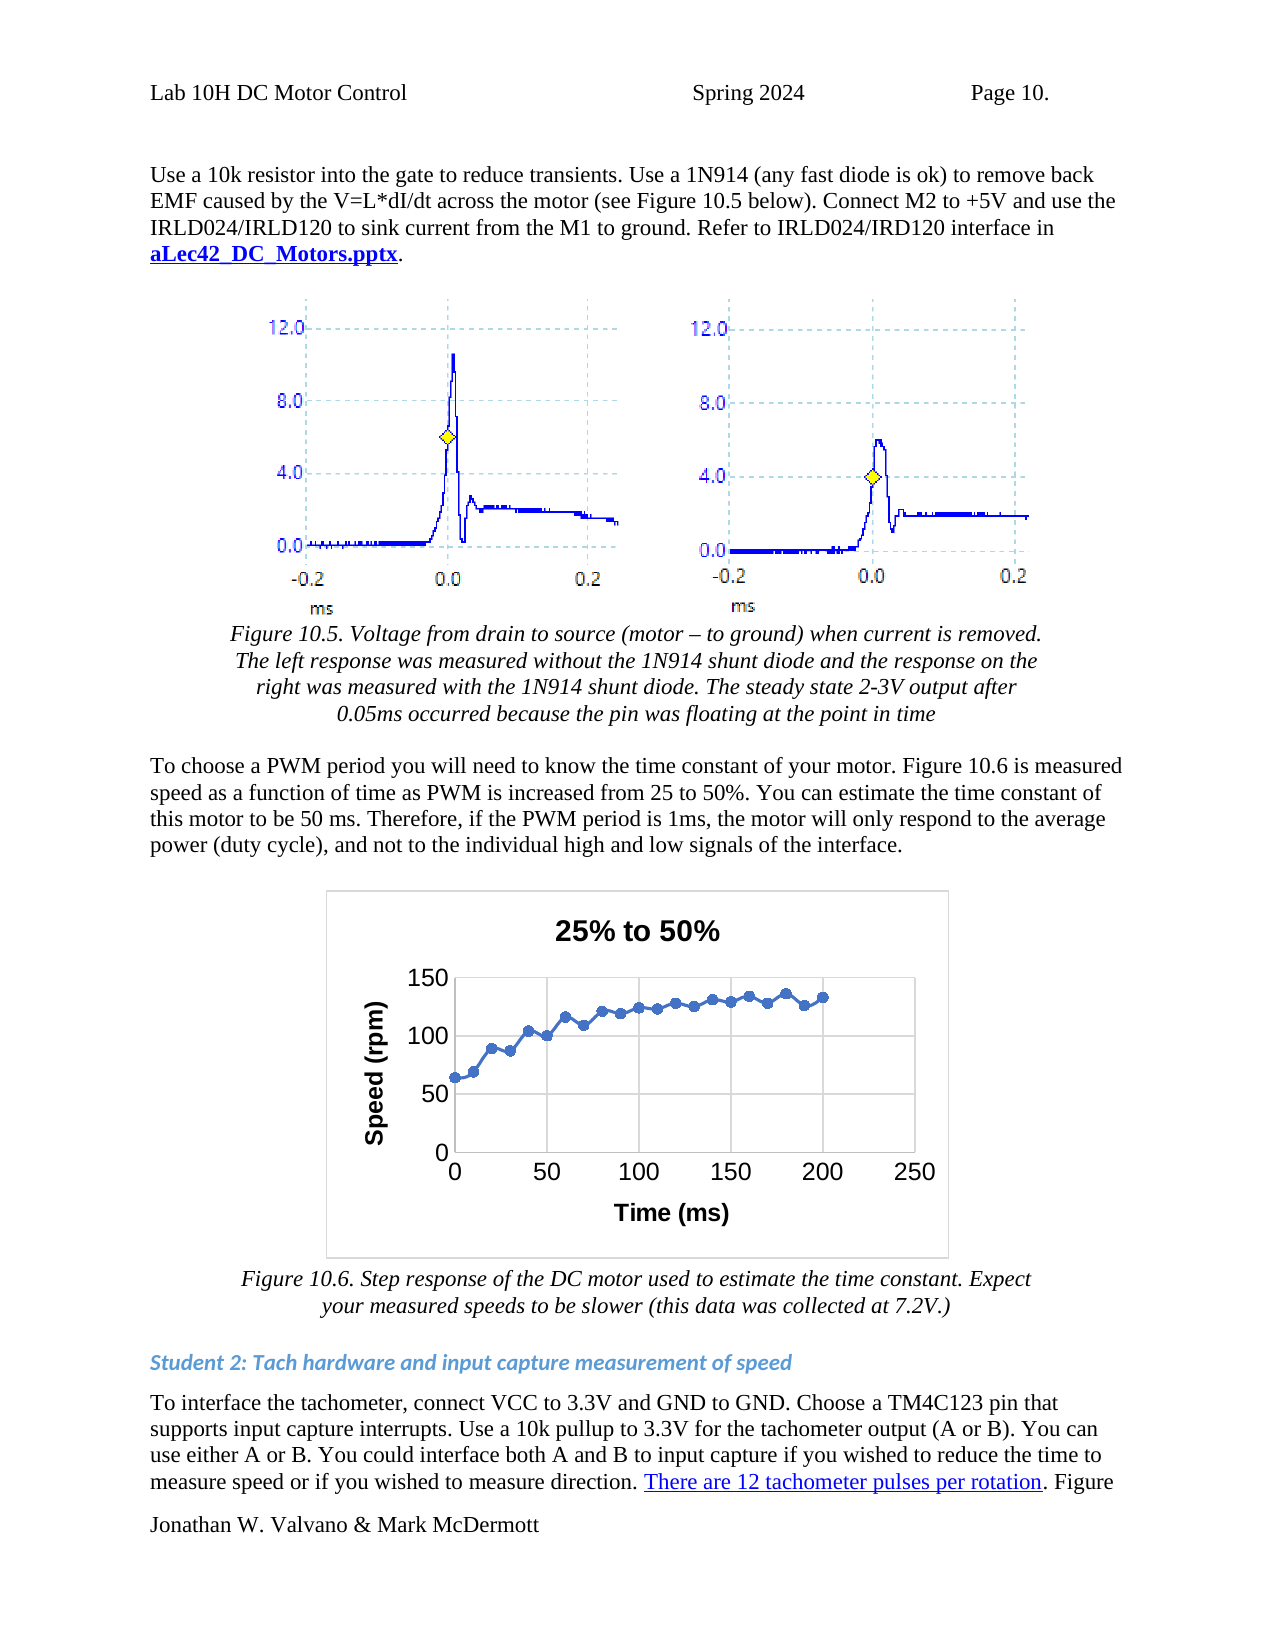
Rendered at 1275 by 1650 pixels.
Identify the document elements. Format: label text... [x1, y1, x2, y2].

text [150, 161, 1125, 267]
picture [681, 299, 1029, 615]
text To choose a PWM period you will need to know the time constant of your motor. Figure 10.6 is measured speed as a function of time as PWM is increased from 25 to 50%. You can estimate the time constant of this motor to be 50 ms. Therefore, if the PWM period is 1ms, the motor will only respond to the average power (duty cycle), and not to the individual high and low signals of the interface. [150, 752, 1125, 858]
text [150, 1389, 1125, 1494]
subtitle Student 2: Tach hardware and input capture measurement of speed [150, 1348, 1125, 1376]
text Figure 10.5. Voltage from drain to source (motor – to ground) when current is removed. The left response was measured without the 1N914 shunt diode and the response on the right was measured with the 1N914 shunt diode. The steady state 2-3V output after 0.05ms occurred because the pin was floating at the point in time [225, 621, 1050, 726]
text Figure 10.6. Step response of the DC motor used to estimate the time constant. Expect your measured speeds to be slower (this data was collected at 7.2V.) [225, 1265, 1050, 1318]
picture [246, 299, 619, 615]
